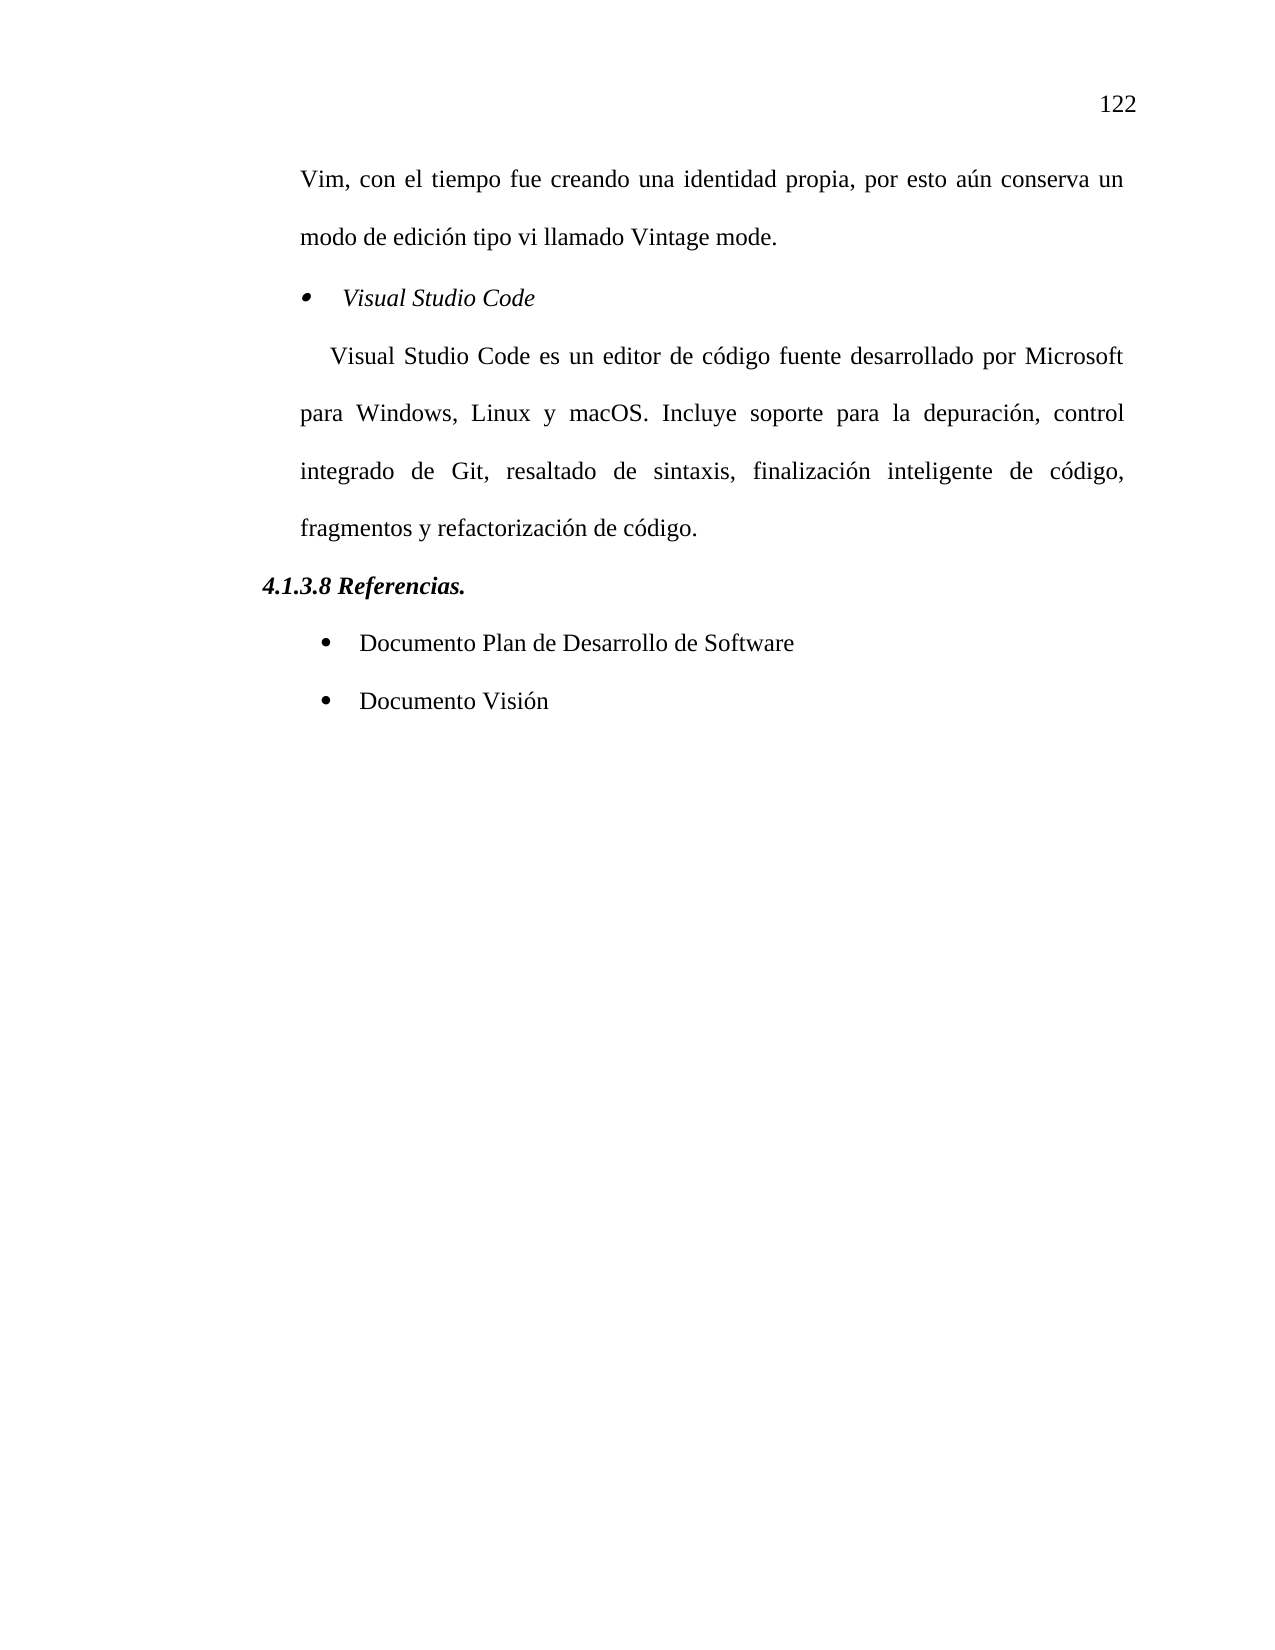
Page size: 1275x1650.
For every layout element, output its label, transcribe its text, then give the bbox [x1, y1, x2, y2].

text Visual Studio Code es un editor de código fuente desarrollado por Microsoft para Windows, Linux y macOS. Incluye soporte para la depuración, control integrado de Git, resaltado de sintaxis, finalización inteligente de código, fragmentos y refactorización de código. [300, 341, 1125, 542]
text Visual Studio Code [300, 283, 1125, 312]
list Documento Plan de Desarrollo de Software [322, 628, 1125, 657]
list Documento Visión [322, 686, 1125, 715]
subtitle Referencias. [262, 571, 1125, 600]
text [300, 164, 1125, 251]
